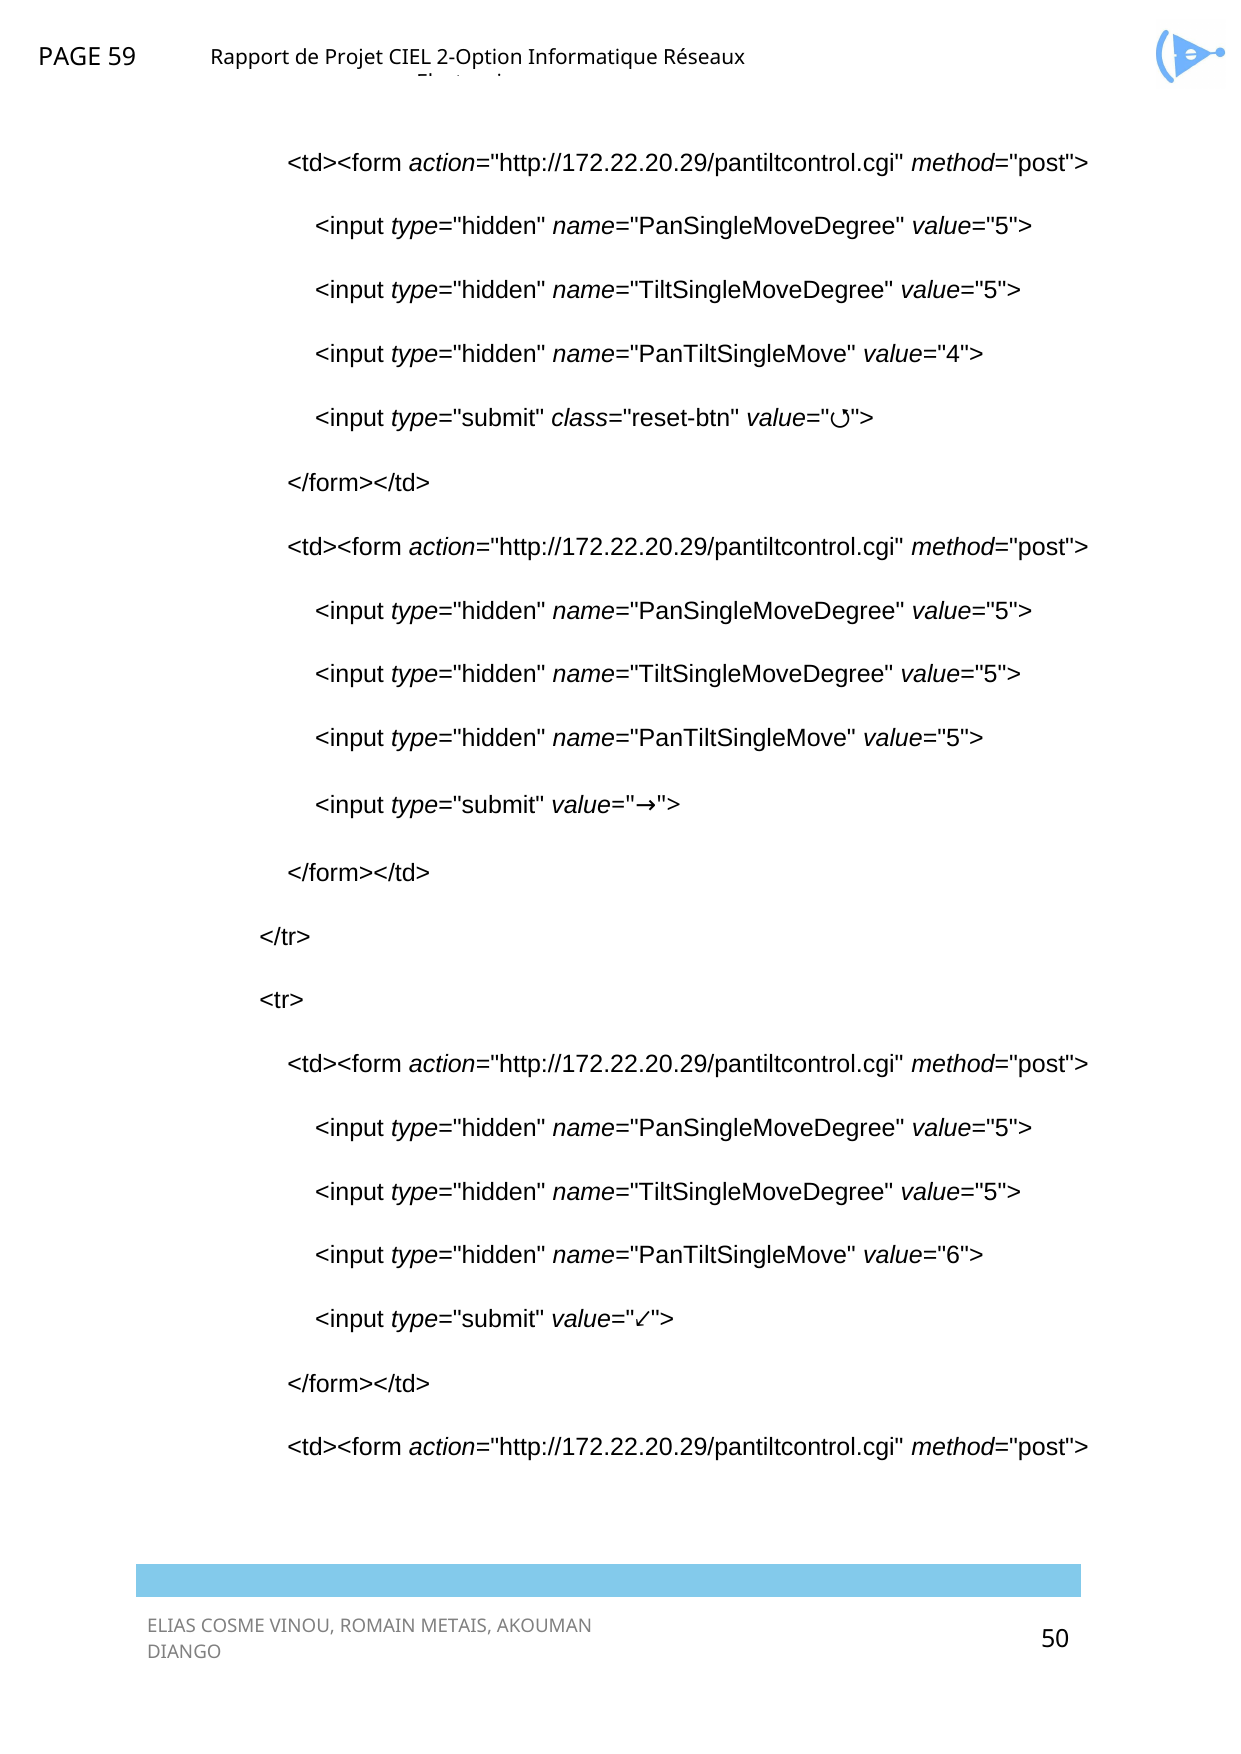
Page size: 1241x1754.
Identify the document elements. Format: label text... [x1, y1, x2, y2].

text </form></td> [148, 468, 1093, 497]
text <input type="hidden" name="TiltSingleMoveDegree" value="5"> [148, 659, 1093, 688]
text <input type="hidden" name="PanTiltSingleMove" value="5"> [148, 723, 1093, 752]
text <input type="submit" value="↙"> [148, 1304, 1093, 1333]
text <tr> [148, 985, 1093, 1014]
text <input type="hidden" name="PanTiltSingleMove" value="4"> [148, 339, 1093, 368]
text <td><form action="http://172.22.20.29/pantiltcontrol.cgi" method="post"> [148, 1432, 1093, 1461]
text <td><form action="http://172.22.20.29/pantiltcontrol.cgi" method="post"> [148, 1049, 1093, 1078]
picture [1155, 19, 1226, 89]
text </form></td> [148, 858, 1093, 887]
text </tr> [148, 922, 1093, 950]
text <input type="submit" class="reset-btn" value="⭯"> [148, 403, 1093, 433]
text <input type="submit" value="→"> [148, 787, 1093, 821]
text </form></td> [148, 1369, 1093, 1397]
text <td><form action="http://172.22.20.29/pantiltcontrol.cgi" method="post"> [148, 148, 1093, 176]
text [148, 275, 1093, 304]
text <input type="hidden" name="PanTiltSingleMove" value="6"> [148, 1240, 1093, 1269]
text <input type="hidden" name="PanSingleMoveDegree" value="5"> [148, 596, 1093, 624]
text <input type="hidden" name="PanSingleMoveDegree" value="5"> [148, 211, 1093, 240]
text <input type="hidden" name="TiltSingleMoveDegree" value="5"> [148, 1177, 1093, 1205]
text <td><form action="http://172.22.20.29/pantiltcontrol.cgi" method="post"> [148, 532, 1093, 561]
text <input type="hidden" name="PanSingleMoveDegree" value="5"> [148, 1113, 1093, 1142]
